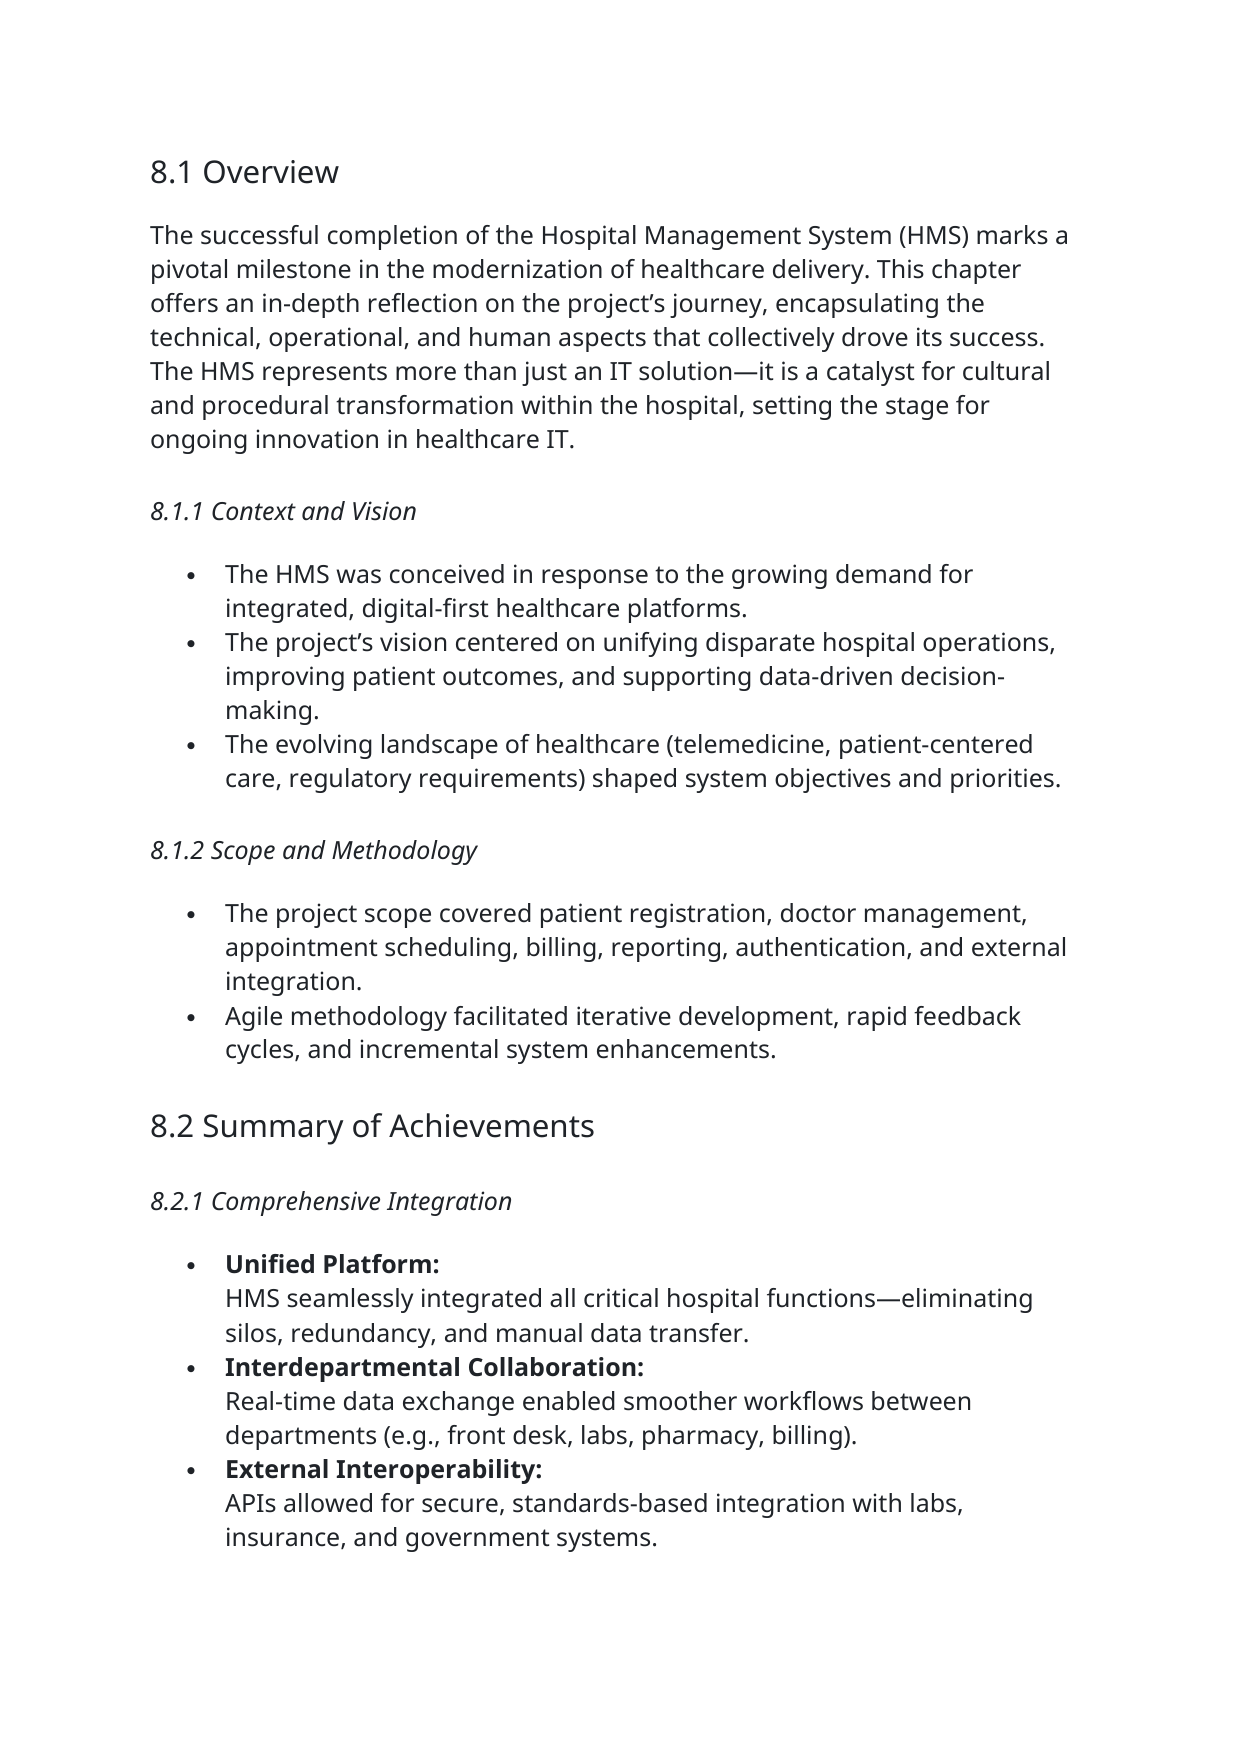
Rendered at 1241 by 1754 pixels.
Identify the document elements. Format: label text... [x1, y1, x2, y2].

subtitle 8.1.1 Context and Vision [150, 493, 1090, 528]
list Agile methodology facilitated iterative development, rapid feedback cycles, and incremental system enhancements. [187, 998, 1090, 1066]
list The project’s vision centered on unifying disparate hospital operations, improving patient outcomes, and supporting data-driven decision-making. [187, 625, 1090, 727]
subtitle 8.1 Overview [150, 150, 1090, 193]
list Interdepartmental Collaboration: Real-time data exchange enabled smoother workflows between departments (e.g., front desk, labs, pharmacy, billing). [187, 1349, 1090, 1451]
list The HMS was conceived in response to the growing demand for integrated, digital-first healthcare platforms. [187, 557, 1090, 625]
list The project scope covered patient registration, doctor management, appointment scheduling, billing, reporting, authentication, and external integration. [187, 896, 1090, 998]
list Unified Platform: HMS seamlessly integrated all critical hospital functions—eliminating silos, redundancy, and manual data transfer. [187, 1247, 1090, 1349]
list External Interoperability: APIs allowed for secure, standards-based integration with labs, insurance, and government systems. [187, 1451, 1090, 1554]
subtitle 8.1.2 Scope and Methodology [150, 833, 1090, 867]
list The evolving landscape of healthcare (telemedicine, patient-centered care, regulatory requirements) shaped system objectives and priorities. [187, 727, 1090, 795]
text The successful completion of the Hospital Management System (HMS) marks a pivotal milestone in the modernization of healthcare delivery. This chapter offers an in-depth reflection on the project’s journey, encapsulating the technical, operational, and human aspects that collectively drove its success. The HMS represents more than just an IT solution—it is a catalyst for cultural and procedural transformation within the hospital, setting the stage for ongoing innovation in healthcare IT. [150, 218, 1090, 456]
subtitle 8.2.1 Comprehensive Integration [150, 1184, 1090, 1218]
subtitle 8.2 Summary of Achievements [150, 1104, 1090, 1146]
